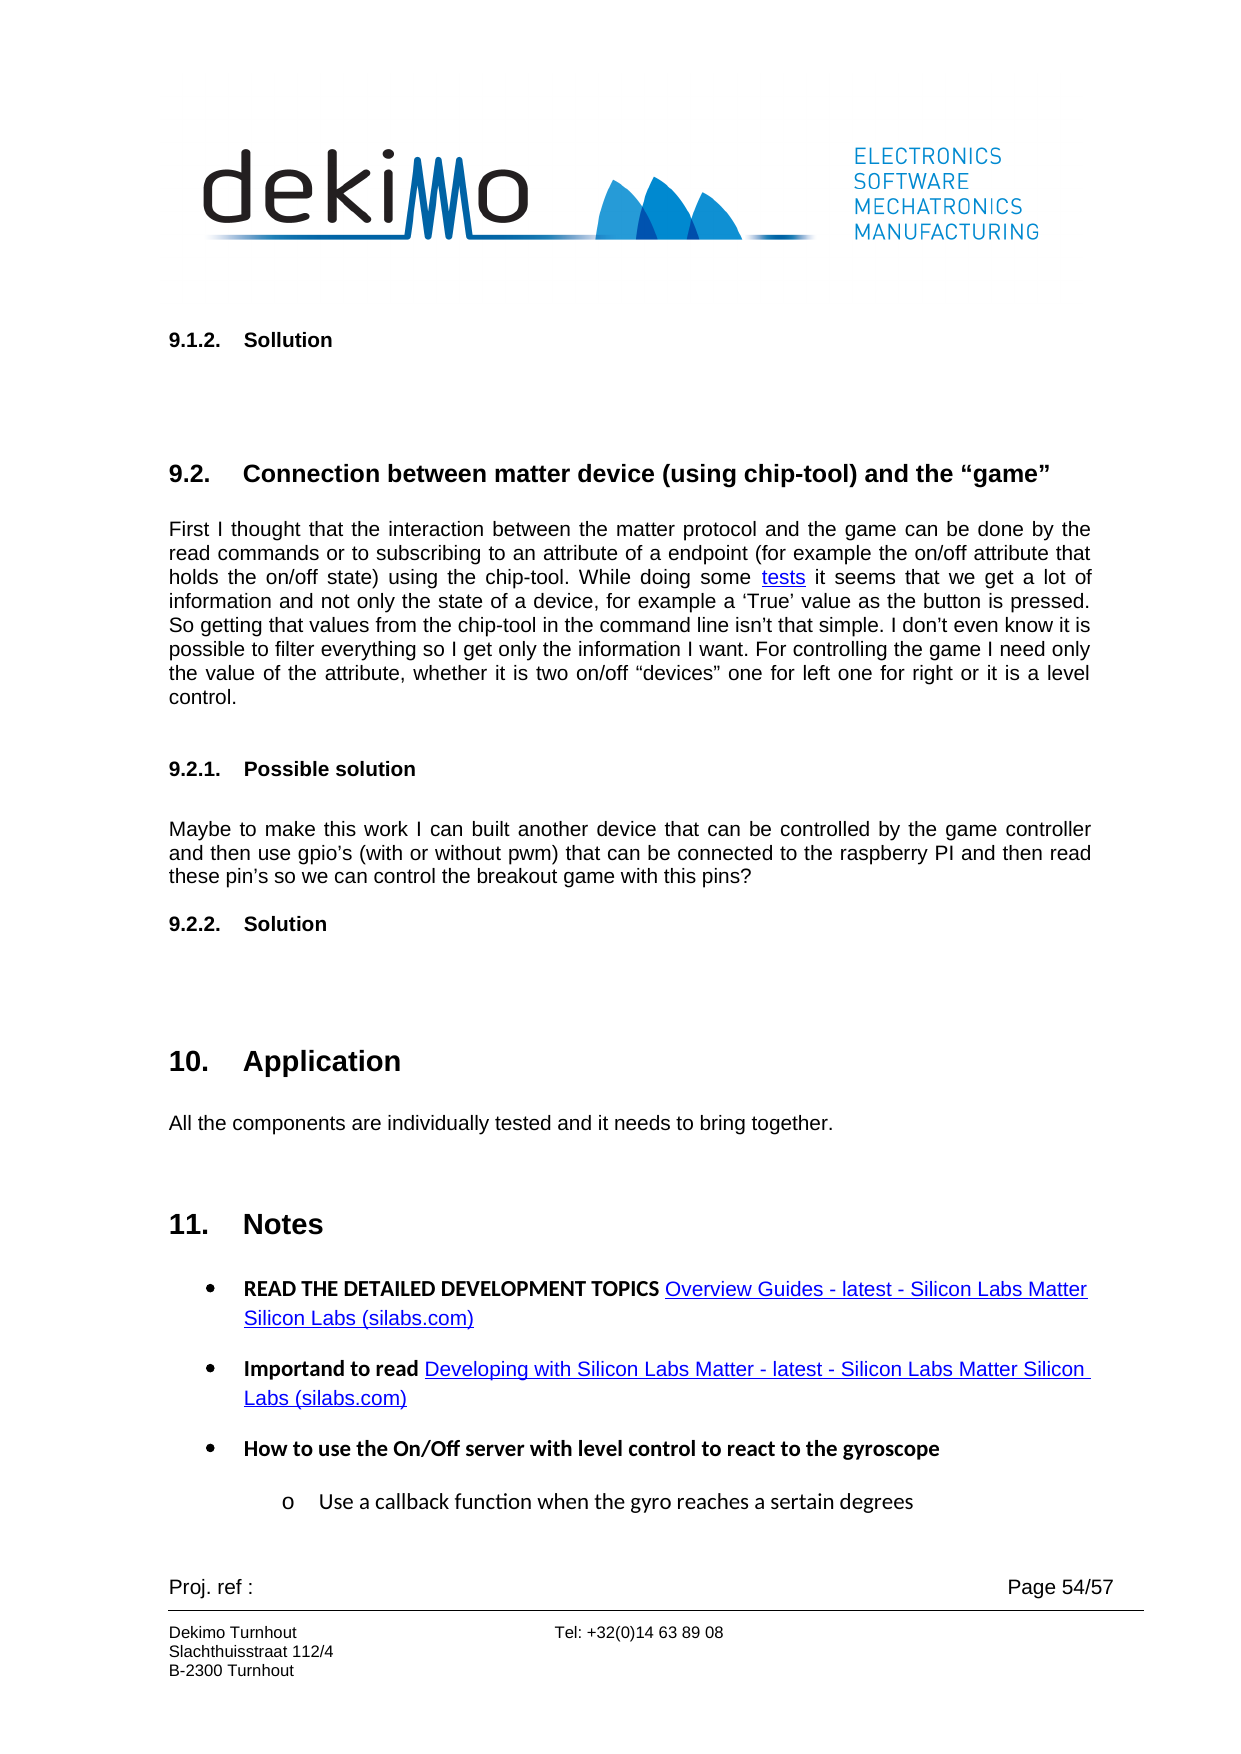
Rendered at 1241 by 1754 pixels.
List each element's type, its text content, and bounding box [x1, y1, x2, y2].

text Maybe to make this work I can built another device that can be controlled by the game controller and then use gpio’s (with or without pwm) that can be connected to the raspberry PI and then read these pin’s so we can control the breakout game with this pins? [169, 816, 1093, 888]
text First I thought that the interaction between the matter protocol and the game can be done by the read commands or to subscribing to an attribute of a endpoint (for example the on/off attribute that holds the on/off state) using the chip-tool. While doing some tests it seems that we get a lot of information and not only the state of a device, for example a ‘True’ value as the button is pressed. So getting that values from the chip-tool in the command line isn’t that simple. I don’t even know it is possible to filter everything so I get only the information I want. For controlling the game I need only the value of the attribute, whether it is two on/off “devices” one for left one for right or it is a level control. [169, 517, 1093, 708]
list Importand to read Developing with Silicon Labs Matter - latest - Silicon Labs Matter Silicon Labs (silabs.com) [206, 1354, 1093, 1409]
subtitle Application [169, 1044, 1093, 1077]
list Use a callback function when the gyro reaches a sertain degrees [281, 1487, 1093, 1516]
text All the components are individually tested and it needs to bring together. [169, 1111, 1093, 1135]
subtitle Sollution [169, 328, 1093, 352]
list How to use the On/Off server with level control to react to the gyroscope [206, 1434, 1093, 1462]
subtitle Solution [169, 912, 1093, 936]
list READ THE DETAILED DEVELOPMENT TOPICS Overview Guides - latest - Silicon Labs Matter Silicon Labs (silabs.com) [206, 1274, 1093, 1329]
subtitle Connection between matter device (using chip-tool) and the “game” [169, 459, 1093, 488]
subtitle Possible solution [169, 756, 1093, 780]
picture [159, 73, 1083, 304]
subtitle Notes [169, 1207, 1093, 1240]
